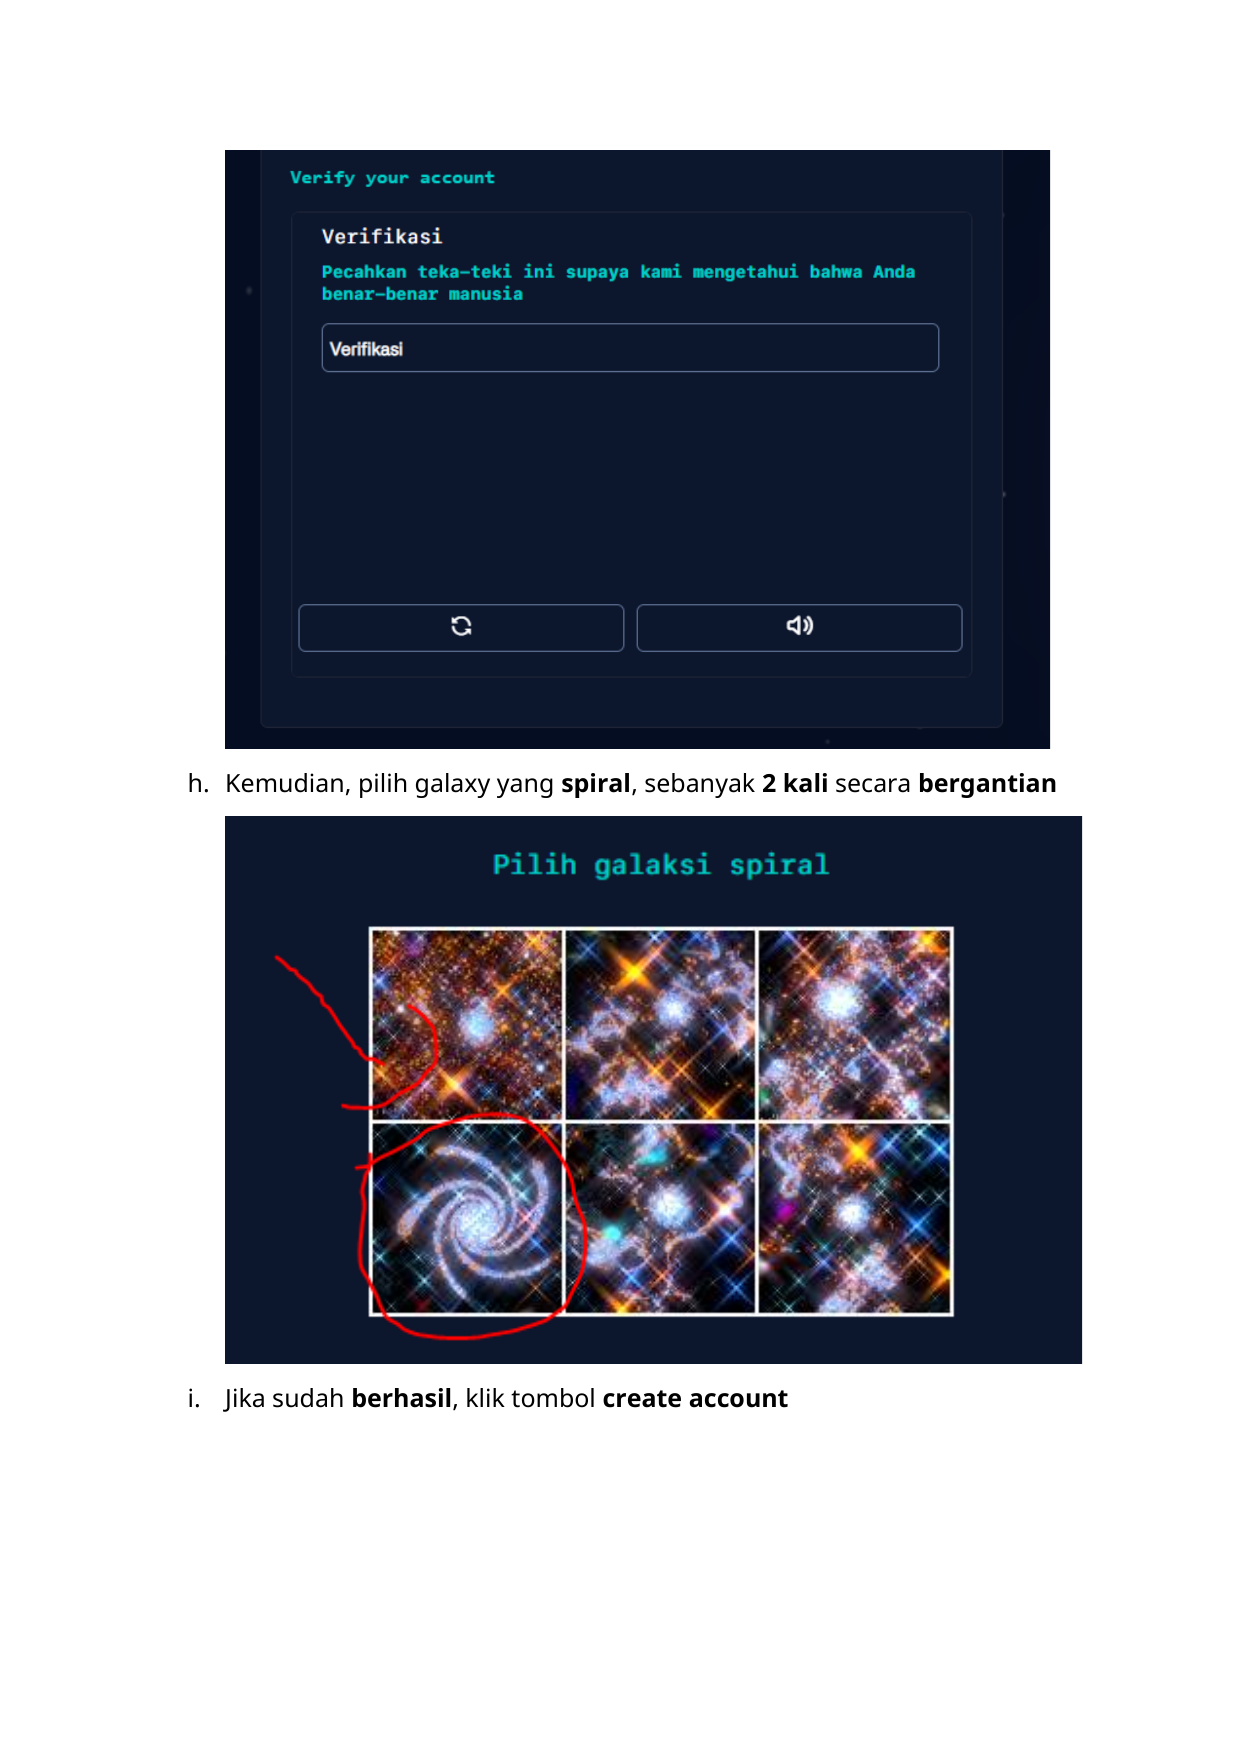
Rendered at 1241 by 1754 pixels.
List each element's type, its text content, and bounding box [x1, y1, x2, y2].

picture [225, 816, 1083, 1364]
list Kemudian, pilih galaxy yang spiral, sebanyak 2 kali secara bergantian [187, 766, 1090, 799]
picture [225, 150, 1050, 749]
list Jika sudah berhasil, klik tombol create account [187, 1381, 1090, 1415]
